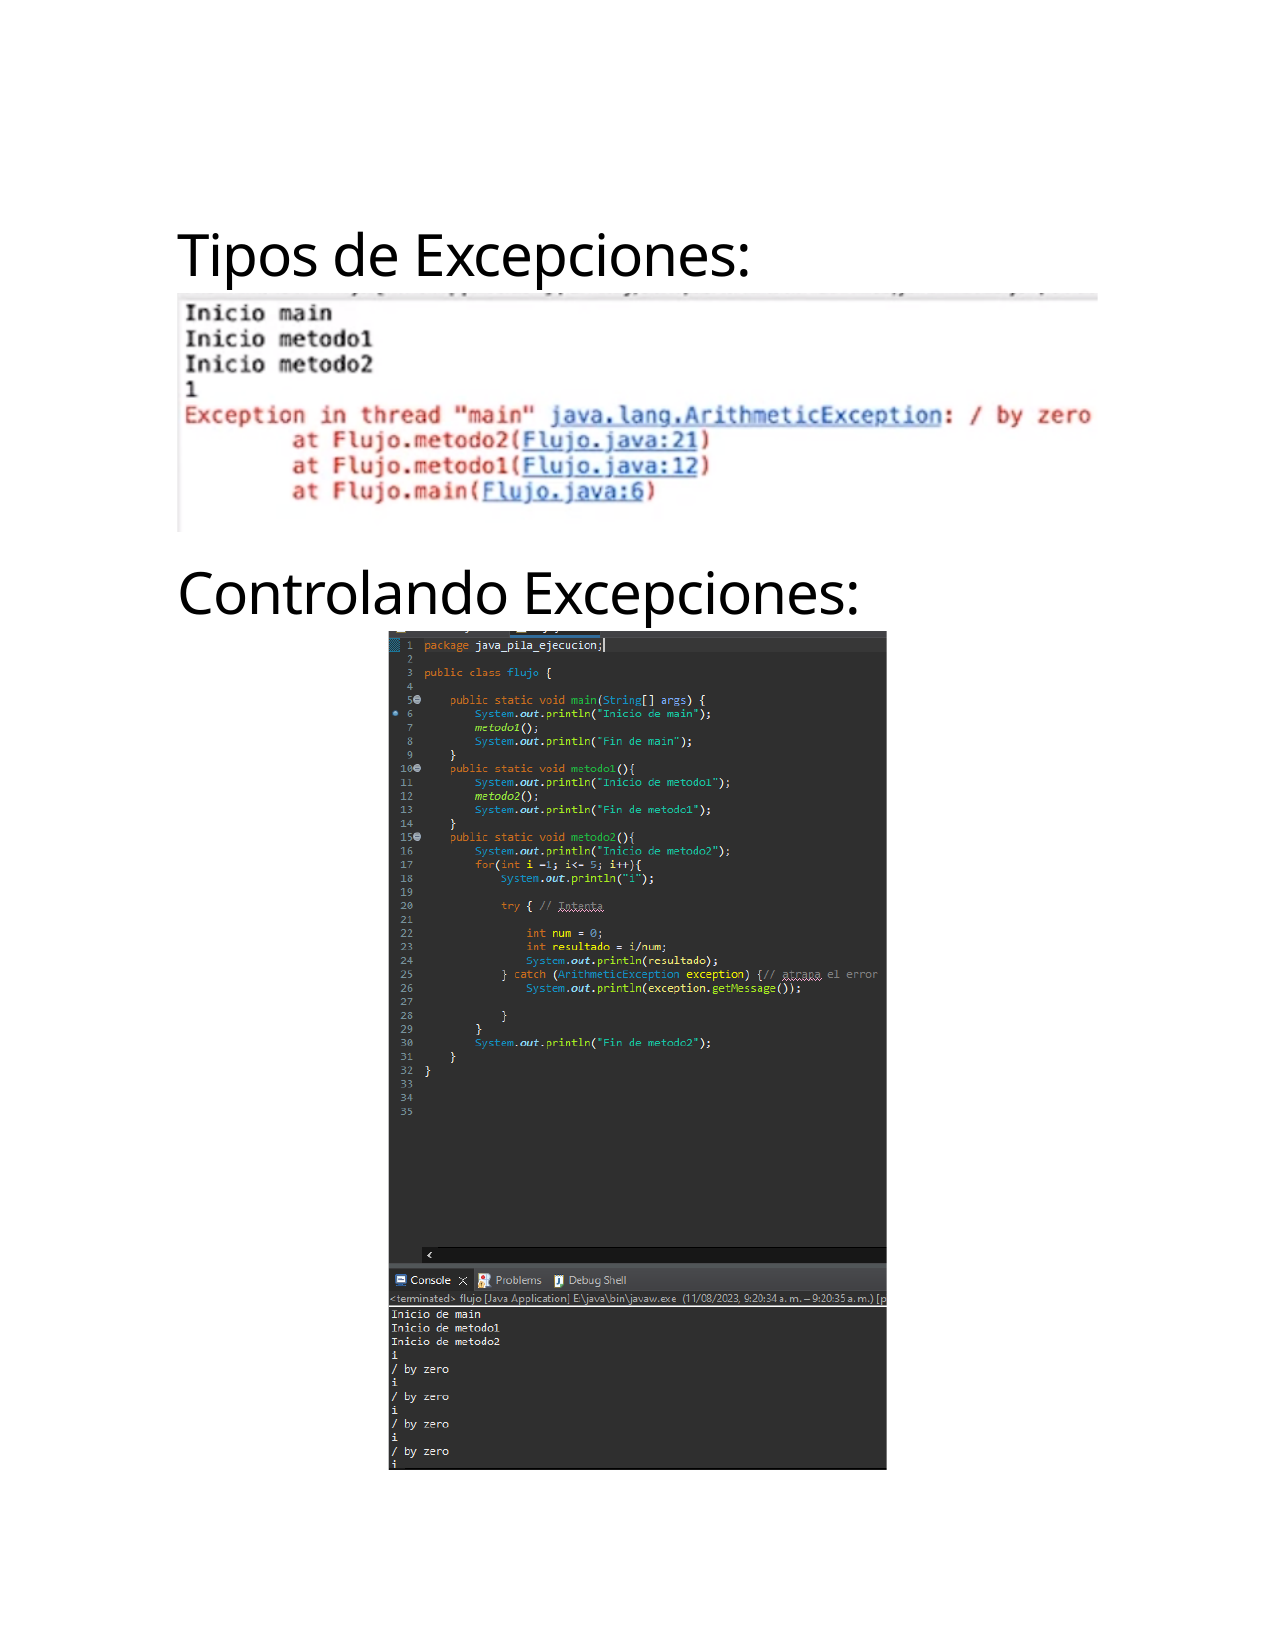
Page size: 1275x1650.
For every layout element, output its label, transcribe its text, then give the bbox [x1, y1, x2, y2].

title Tipos de Excepciones: [177, 214, 1098, 293]
picture [388, 631, 887, 1470]
title Controlando Excepciones: [177, 552, 1098, 632]
picture [177, 293, 1098, 532]
